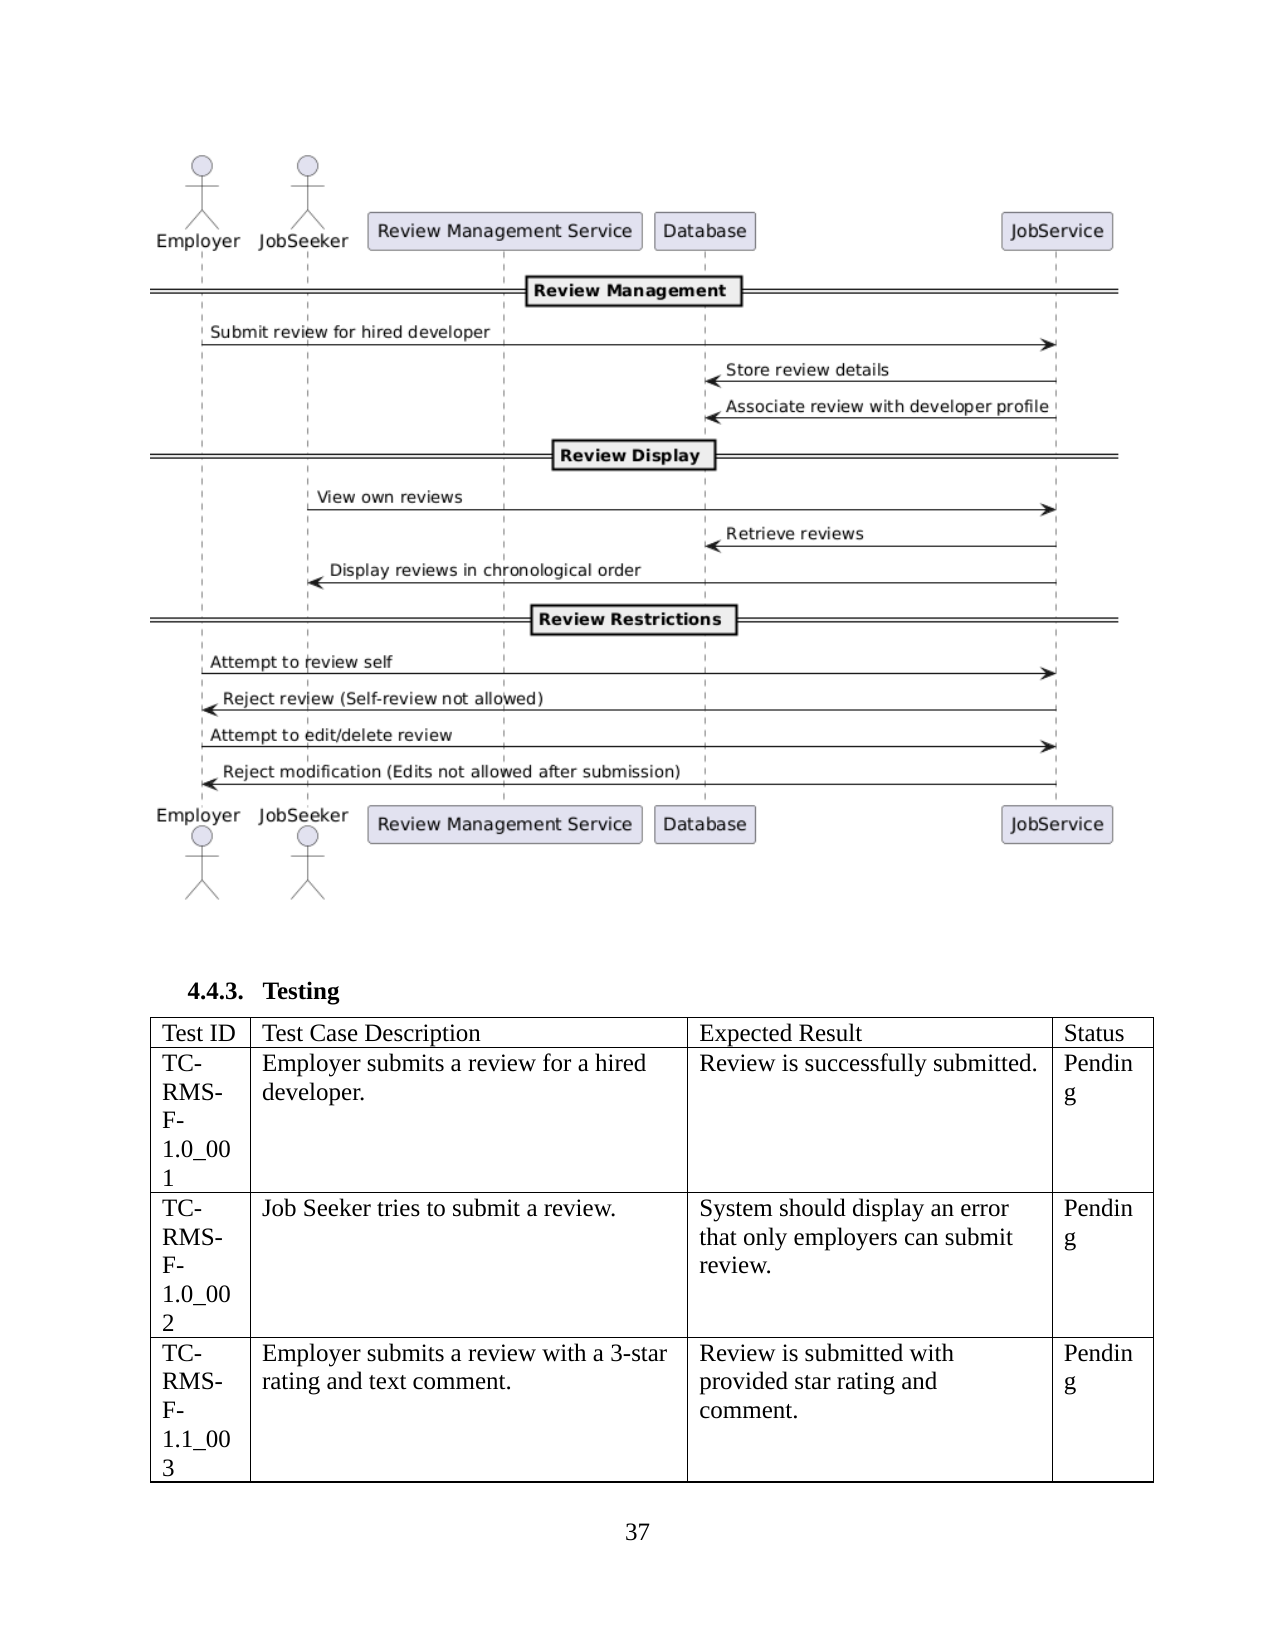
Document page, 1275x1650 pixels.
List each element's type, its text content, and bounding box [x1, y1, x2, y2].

table_cell TC-RMS-F-1.1_003 [151, 1338, 250, 1481]
picture [150, 150, 1125, 906]
table_cell System should display an error that only employers can submit review. [688, 1193, 1052, 1337]
table_cell Job Seeker tries to submit a review. [251, 1193, 687, 1337]
table_cell Pending [1053, 1048, 1153, 1192]
table_header Test ID [151, 1018, 250, 1047]
table_cell Employer submits a review with a 3-star rating and text comment. [251, 1338, 687, 1481]
table_cell Review is submitted with provided star rating and comment. [688, 1338, 1052, 1481]
table_header Test Case Description [251, 1018, 687, 1047]
table_cell Pending [1053, 1193, 1153, 1337]
subtitle Testing [187, 976, 1125, 1004]
table_cell Review is successfully submitted. [688, 1048, 1052, 1192]
table_header Status [1053, 1018, 1153, 1047]
table_header Expected Result [688, 1018, 1052, 1047]
table_cell TC-RMS-F-1.0_001 [151, 1048, 250, 1192]
table_cell TC-RMS-F-1.0_002 [151, 1193, 250, 1337]
table_cell Employer submits a review for a hired developer. [251, 1048, 687, 1192]
table_cell Pending [1053, 1338, 1153, 1481]
